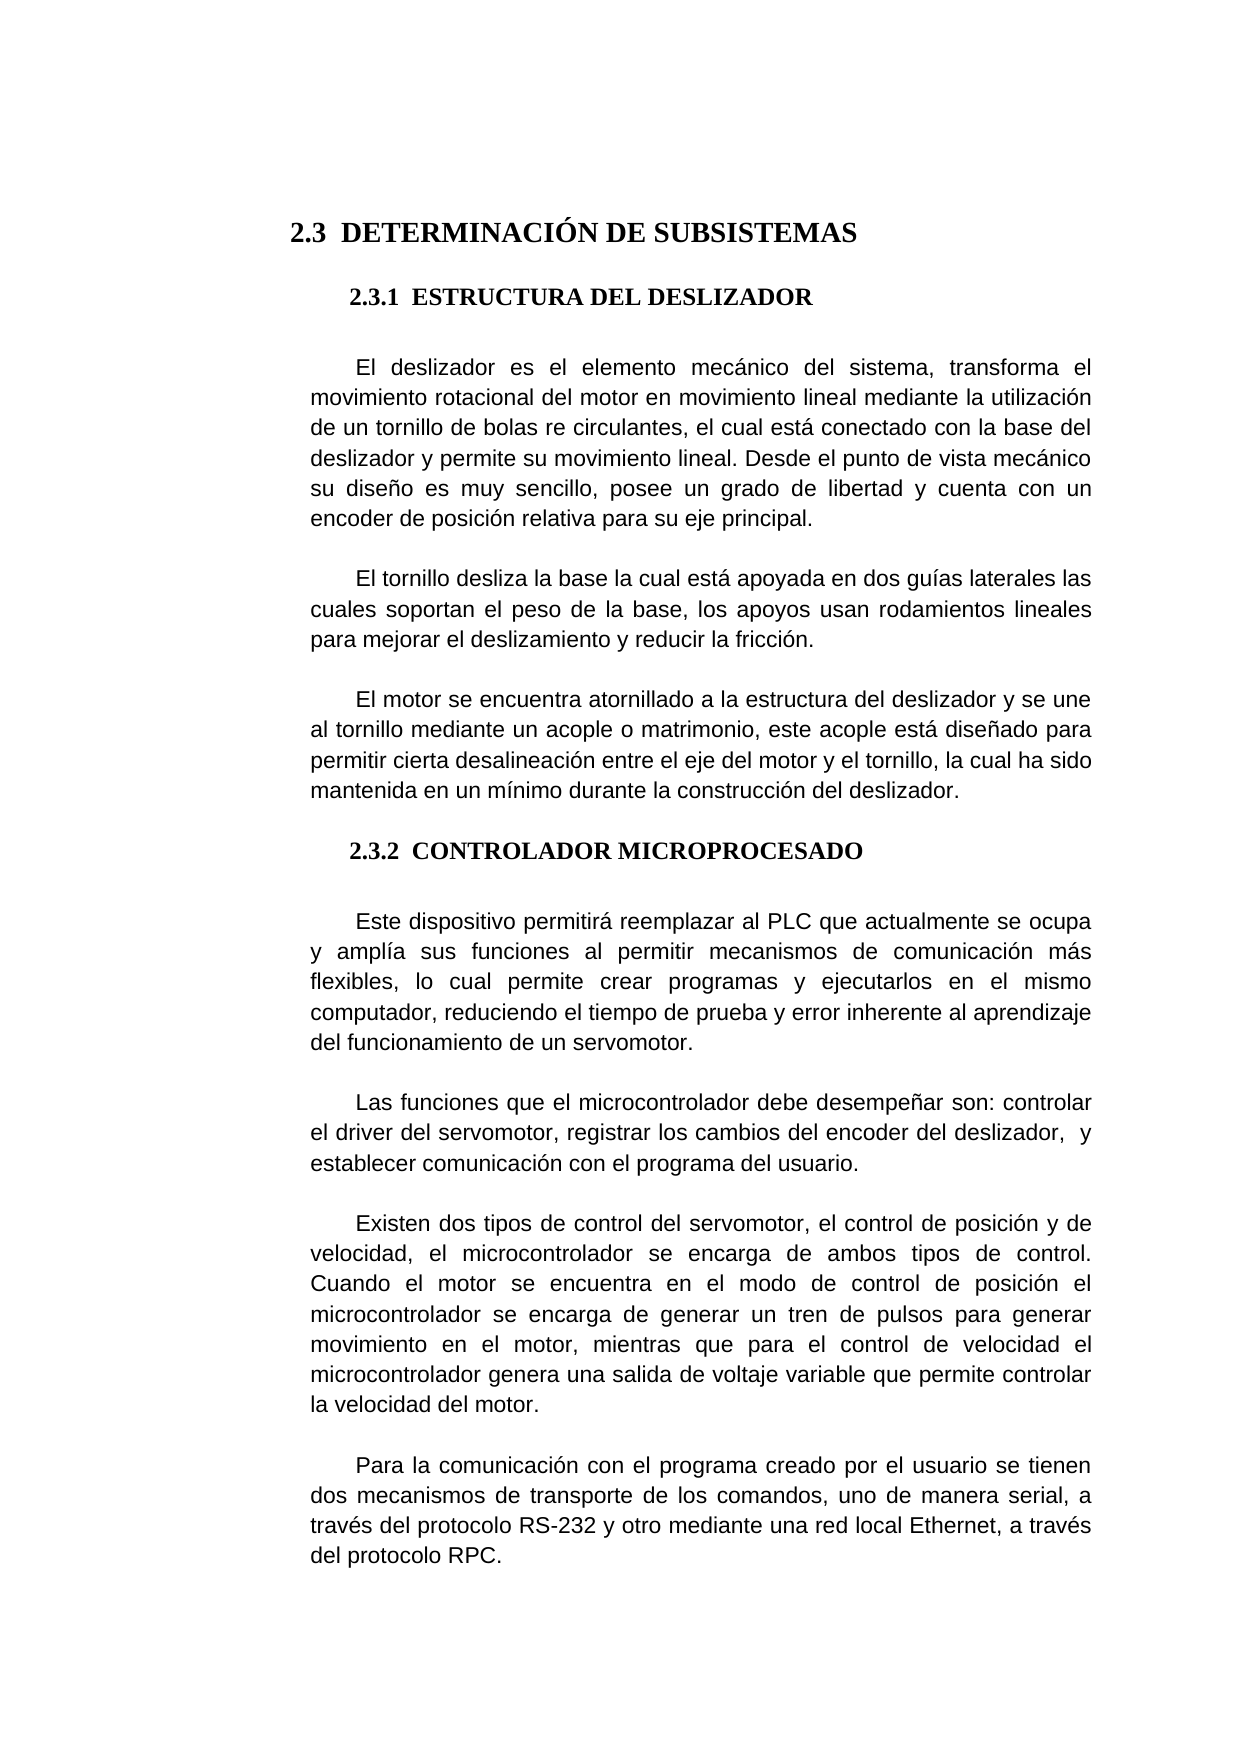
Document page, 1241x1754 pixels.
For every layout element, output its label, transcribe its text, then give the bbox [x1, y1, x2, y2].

text Para la comunicación con el programa creado por el usuario se tienen dos mecanismos de transporte de los comandos, uno de manera serial, a través del protocolo RS-232 y otro mediante una red local Ethernet, a través del protocolo RPC. [310, 1452, 1092, 1568]
text 2.3.1 ESTRUCTURA DEL DESLIZADOR [263, 282, 1092, 311]
text Este dispositivo permitirá reemplazar al PLC que actualmente se ocupa y amplía sus funciones al permitir mecanismos de comunicación más flexibles, lo cual permite crear programas y ejecutarlos en el mismo computador, reduciendo el tiempo de prueba y error inherente al aprendizaje del funcionamiento de un servomotor. [310, 908, 1092, 1055]
text Las funciones que el microcontrolador debe desempeñar son: controlar el driver del servomotor, registrar los cambios del encoder del deslizador, y establecer comunicación con el programa del usuario. [310, 1089, 1092, 1176]
text Existen dos tipos de control del servomotor, el control de posición y de velocidad, el microcontrolador se encarga de ambos tipos de control. Cuando el motor se encuentra en el modo de control de posición el microcontrolador se encarga de generar un tren de pulsos para generar movimiento en el motor, mientras que para el control de velocidad el microcontrolador genera una salida de voltaje variable que permite controlar la velocidad del motor. [310, 1210, 1092, 1417]
text El motor se encuentra atornillado a la estructura del deslizador y se une al tornillo mediante un acople o matrimonio, este acople está diseñado para permitir cierta desalineación entre el eje del motor y el tornillo, la cual ha sido mantenida en un mínimo durante la construcción del deslizador. [310, 686, 1092, 803]
text 2.3 DETERMINACIÓN DE SUBSISTEMAS [263, 215, 1092, 248]
text El tornillo desliza la base la cual está apoyada en dos guías laterales las cuales soportan el peso de la base, los apoyos usan rodamientos lineales para mejorar el deslizamiento y reducir la fricción. [310, 565, 1092, 652]
text 2.3.2 CONTROLADOR MICROPROCESADO [263, 836, 1092, 865]
text El deslizador es el elemento mecánico del sistema, transforma el movimiento rotacional del motor en movimiento lineal mediante la utilización de un tornillo de bolas re circulantes, el cual está conectado con la base del deslizador y permite su movimiento lineal. Desde el punto de vista mecánico su diseño es muy sencillo, posee un grado de libertad y cuenta con un encoder de posición relativa para su eje principal. [310, 354, 1092, 531]
